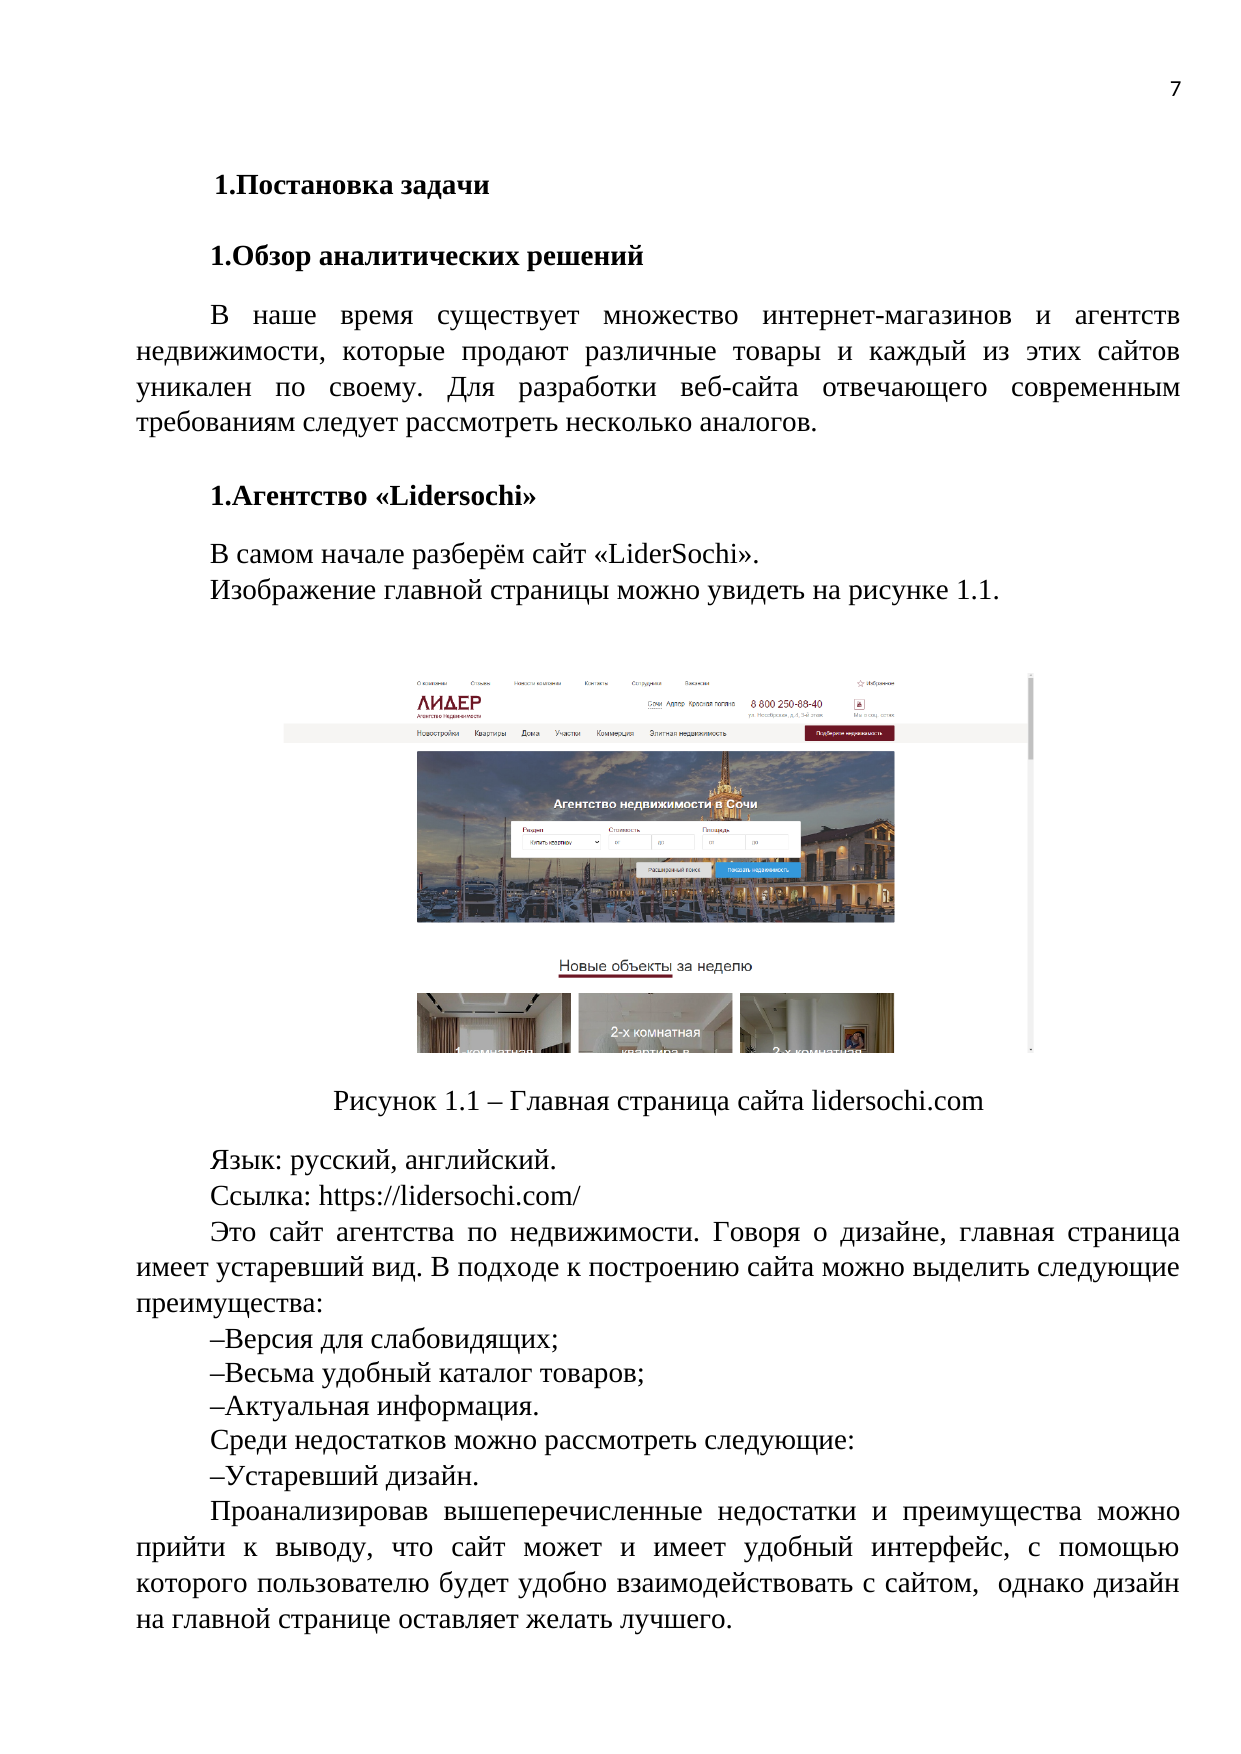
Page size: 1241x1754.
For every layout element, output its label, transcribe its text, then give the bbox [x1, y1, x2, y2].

list Актуальная информация. [210, 1388, 1181, 1422]
text Изображение главной страницы можно увидеть на рисунке 1.1. [136, 572, 1181, 606]
text Язык: русский, английский. [136, 1142, 1181, 1176]
list Версия для слабовидящих; [210, 1321, 1181, 1355]
list 1.Постановка задачи [214, 167, 1181, 201]
text Рисунок 1.1 – Главная страница сайта lidersochi.com [136, 1083, 1181, 1117]
list Агентство «Lidersochi» [210, 478, 1181, 511]
picture [283, 673, 1034, 1053]
text Проанализировав вышеперечисленные недостатки и преимущества можно прийти к выводу, что сайт может и имеет удобный интерфейс, с помощью которого пользователю будет удобно взаимодействовать с сайтом, однако дизайн на главной странице оставляет желать лучшего. [136, 1493, 1181, 1634]
list Обзор аналитических решений [210, 238, 1181, 272]
text Среди недостатков можно рассмотреть следующие: [136, 1422, 1181, 1455]
text Это сайт агентства по недвижимости. Говоря о дизайне, главная страница имеет устаревший вид. В подходе к построению сайта можно выделить следующие преимущества: [136, 1214, 1181, 1319]
list Весьма удобный каталог товаров; [210, 1355, 1181, 1388]
list Устаревший дизайн. [210, 1458, 1181, 1491]
text В наше время существует множество интернет-магазинов и агентств недвижимости, которые продают различные товары и каждый из этих сайтов уникален по своему. Для разработки веб-сайта отвечающего современным требованиям следует рассмотреть несколько аналогов. [136, 297, 1181, 438]
text Ссылка: https://lidersochi.com/ [136, 1178, 1181, 1211]
text В самом начале разберём сайт «LiderSochi». [136, 536, 1181, 570]
